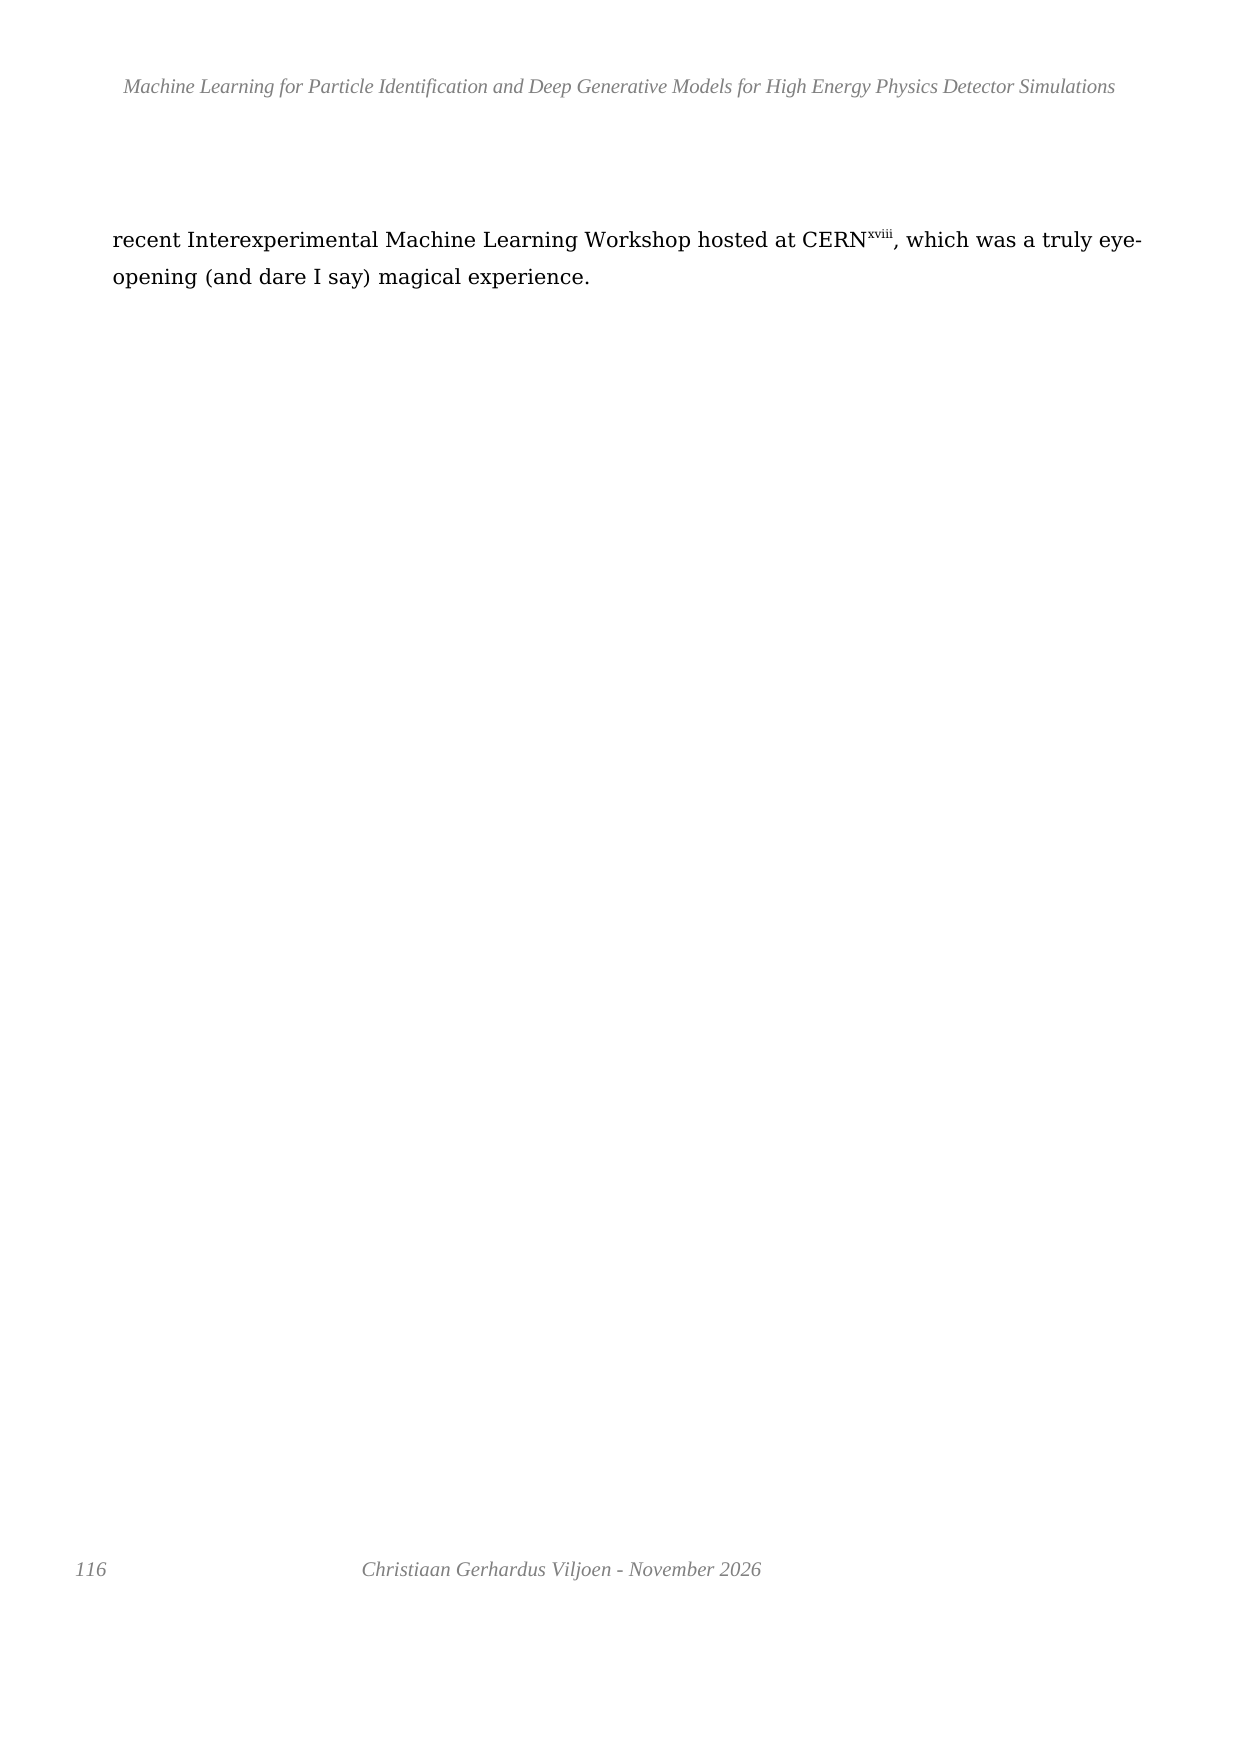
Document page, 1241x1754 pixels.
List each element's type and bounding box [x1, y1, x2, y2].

text [112, 227, 1165, 289]
